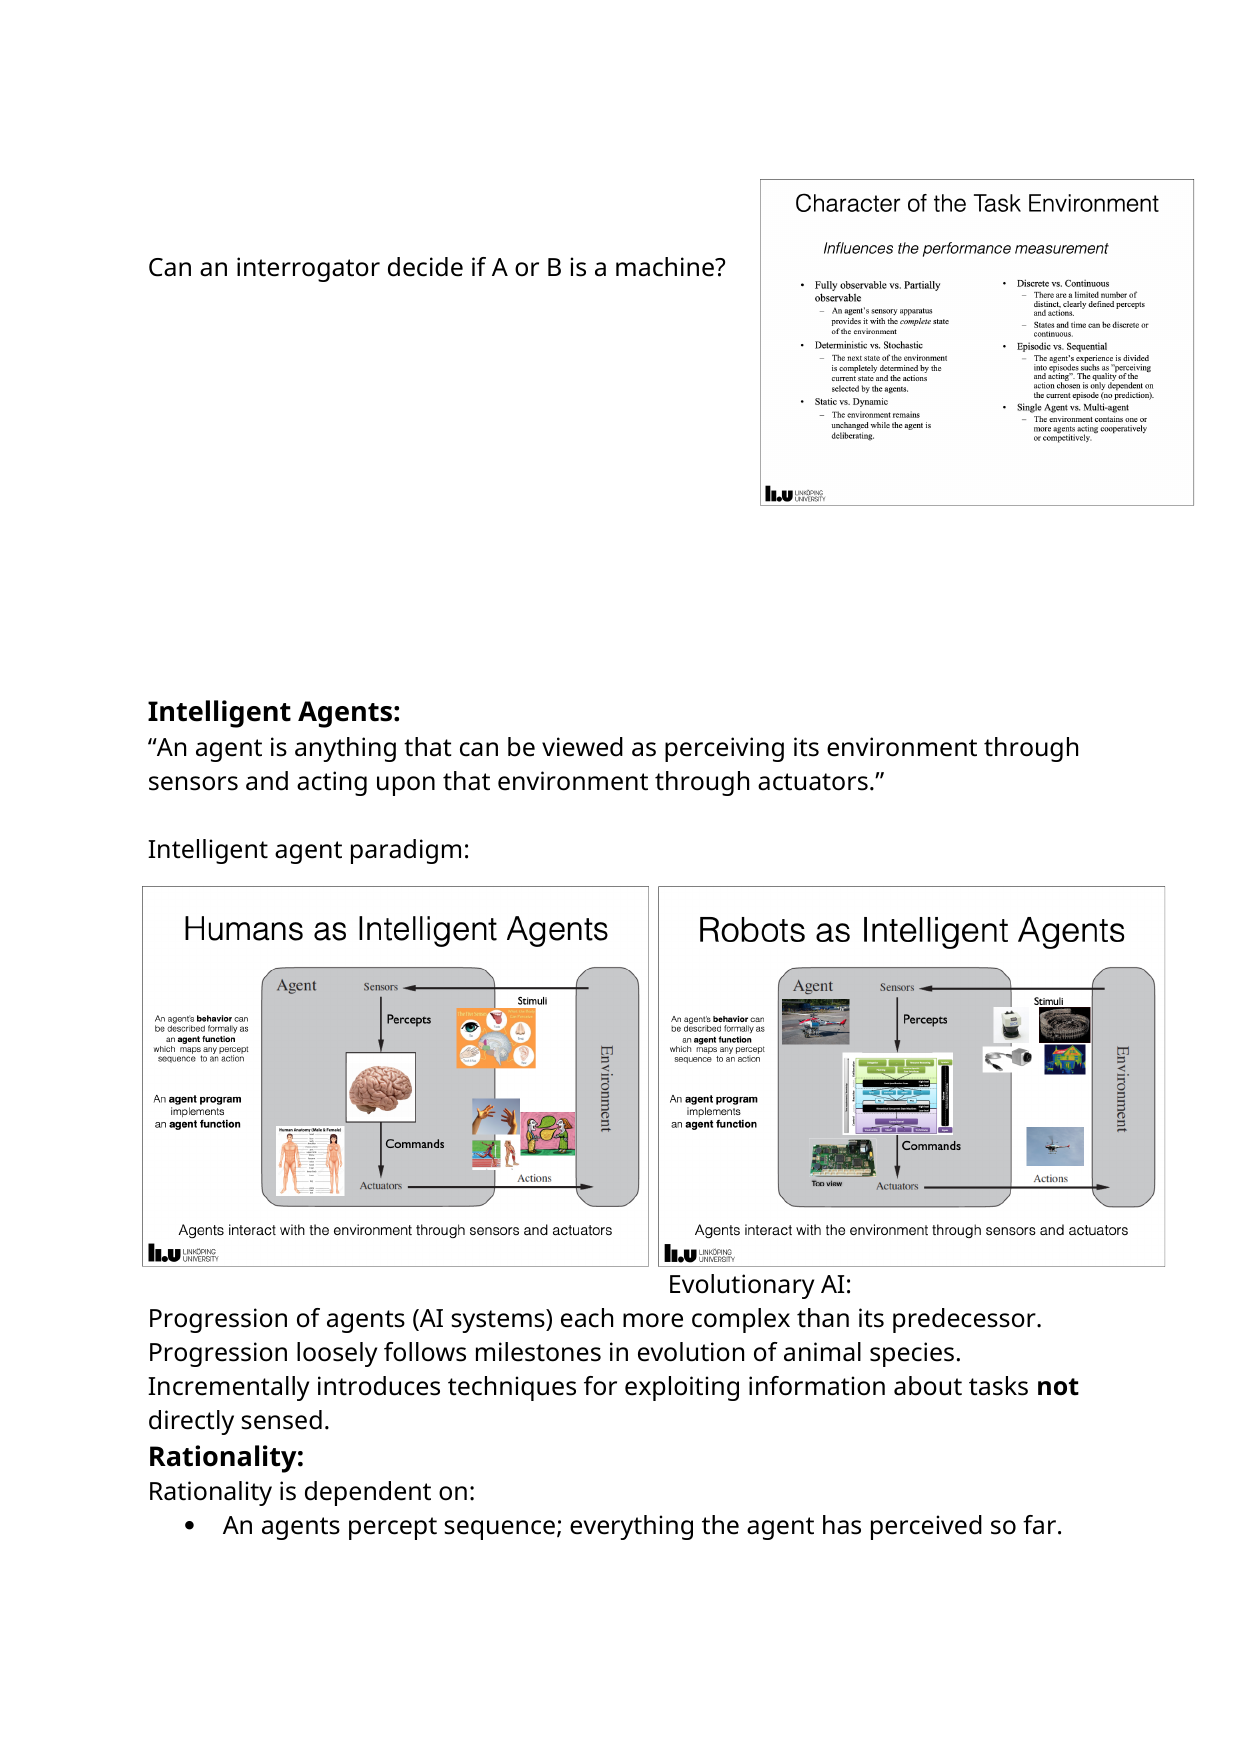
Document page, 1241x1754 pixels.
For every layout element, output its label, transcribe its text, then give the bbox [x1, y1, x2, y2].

text Rationality is dependent on: [148, 1474, 1093, 1508]
text Rationality: [148, 1437, 1093, 1474]
picture [140, 885, 649, 1267]
text Incrementally introduces techniques for exploiting information about tasks not directly sensed. [148, 1369, 1093, 1437]
text “An agent is anything that can be viewed as perceiving its environment through sensors and acting upon that environment through actuators.” [148, 729, 1093, 798]
text Intelligent agent paradigm: [148, 832, 1093, 866]
text Progression of agents (AI systems) each more complex than its predecessor. [148, 1301, 1093, 1335]
text Progression loosely follows milestones in evolution of animal species. [148, 1335, 1093, 1369]
picture [759, 178, 1195, 506]
text Can an interrogator decide if A or B is a machine? [148, 250, 759, 284]
text Intelligent Agents: [148, 693, 1093, 729]
list An agents percept sequence; everything the agent has perceived so far. [185, 1508, 1093, 1542]
picture [657, 885, 1166, 1267]
